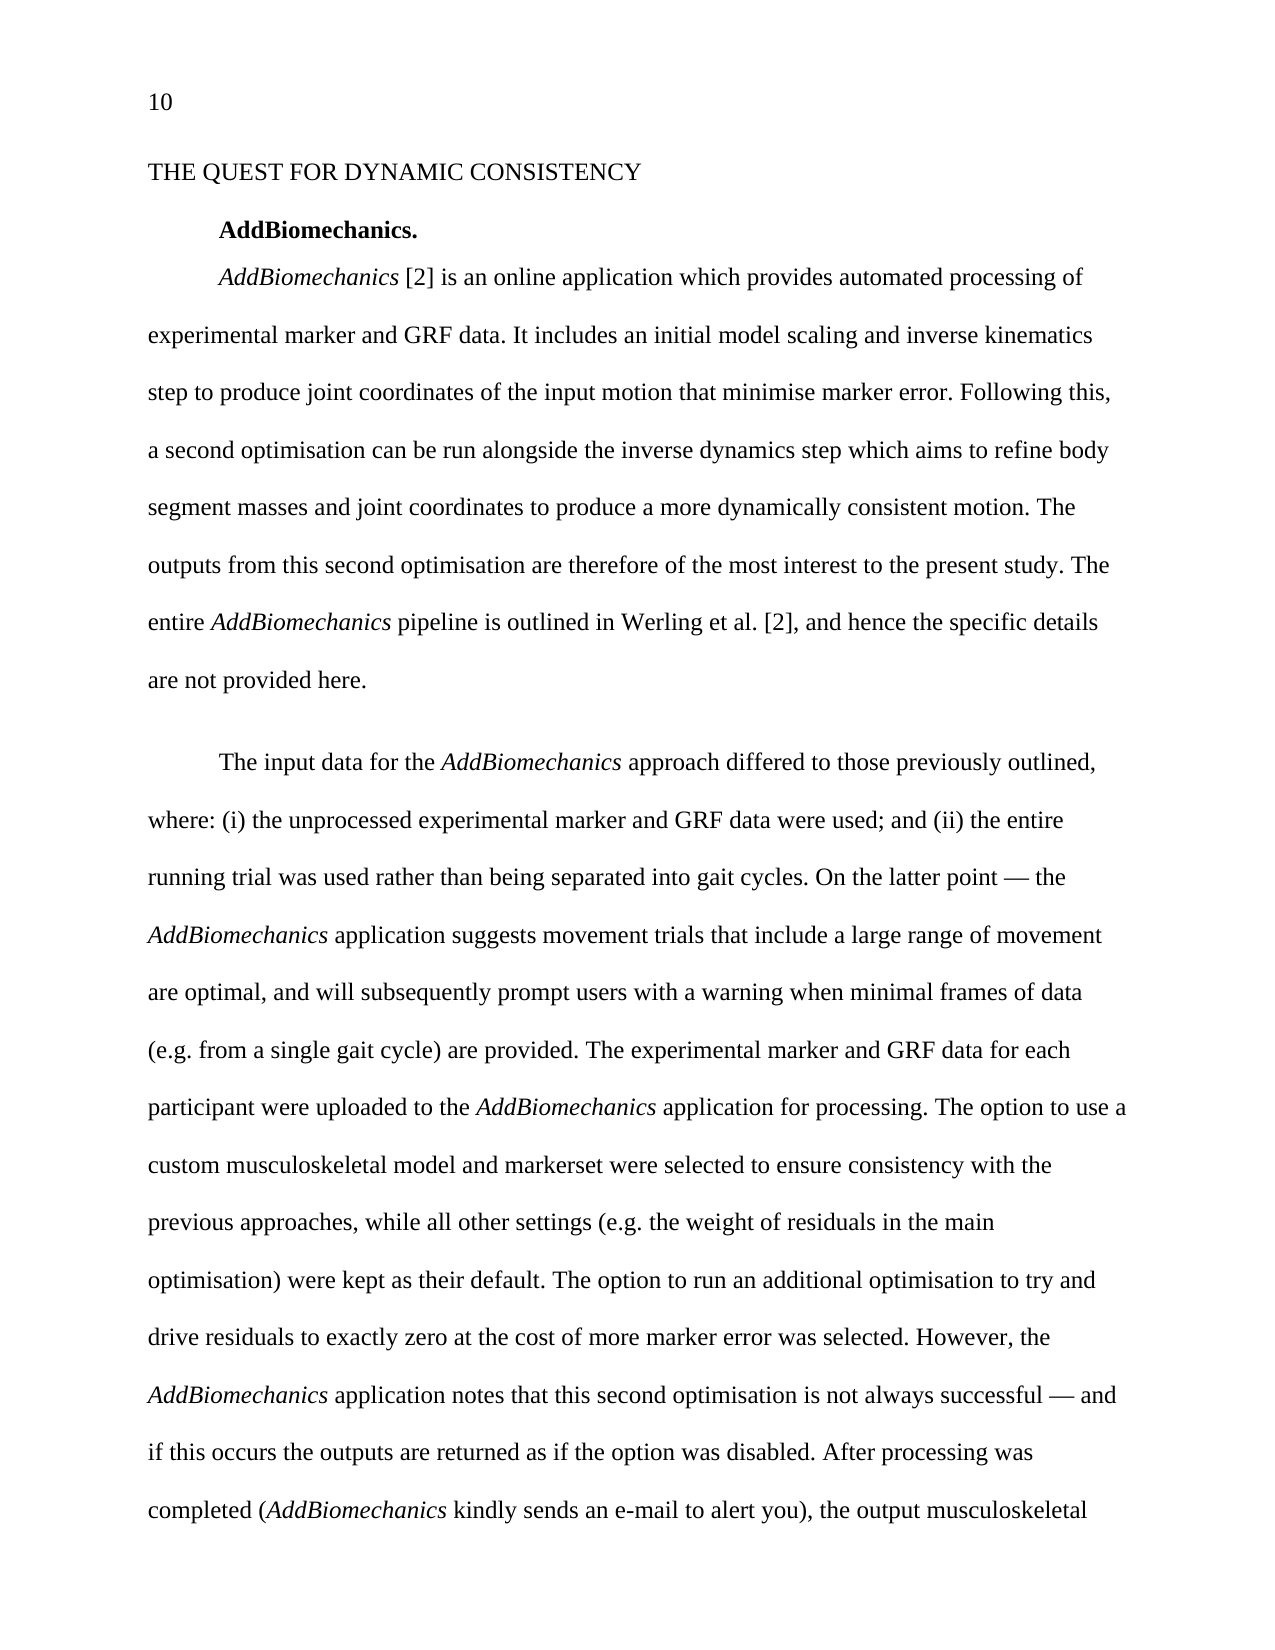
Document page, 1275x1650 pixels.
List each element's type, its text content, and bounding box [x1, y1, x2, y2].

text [148, 747, 1127, 1524]
text AddBiomechanics [2] is an online application which provides automated processing of experimental marker and GRF data. It includes an initial model scaling and inverse kinematics step to produce joint coordinates of the input motion that minimise marker error. Following this, a second optimisation can be run alongside the inverse dynamics step which aims to refine body segment masses and joint coordinates to produce a more dynamically consistent motion. The outputs from this second optimisation are therefore of the most interest to the present study. The entire AddBiomechanics pipeline is outlined in Werling et al. [2], and hence the specific details are not provided here. [148, 262, 1127, 694]
subtitle AddBiomechanics. [148, 215, 1127, 244]
